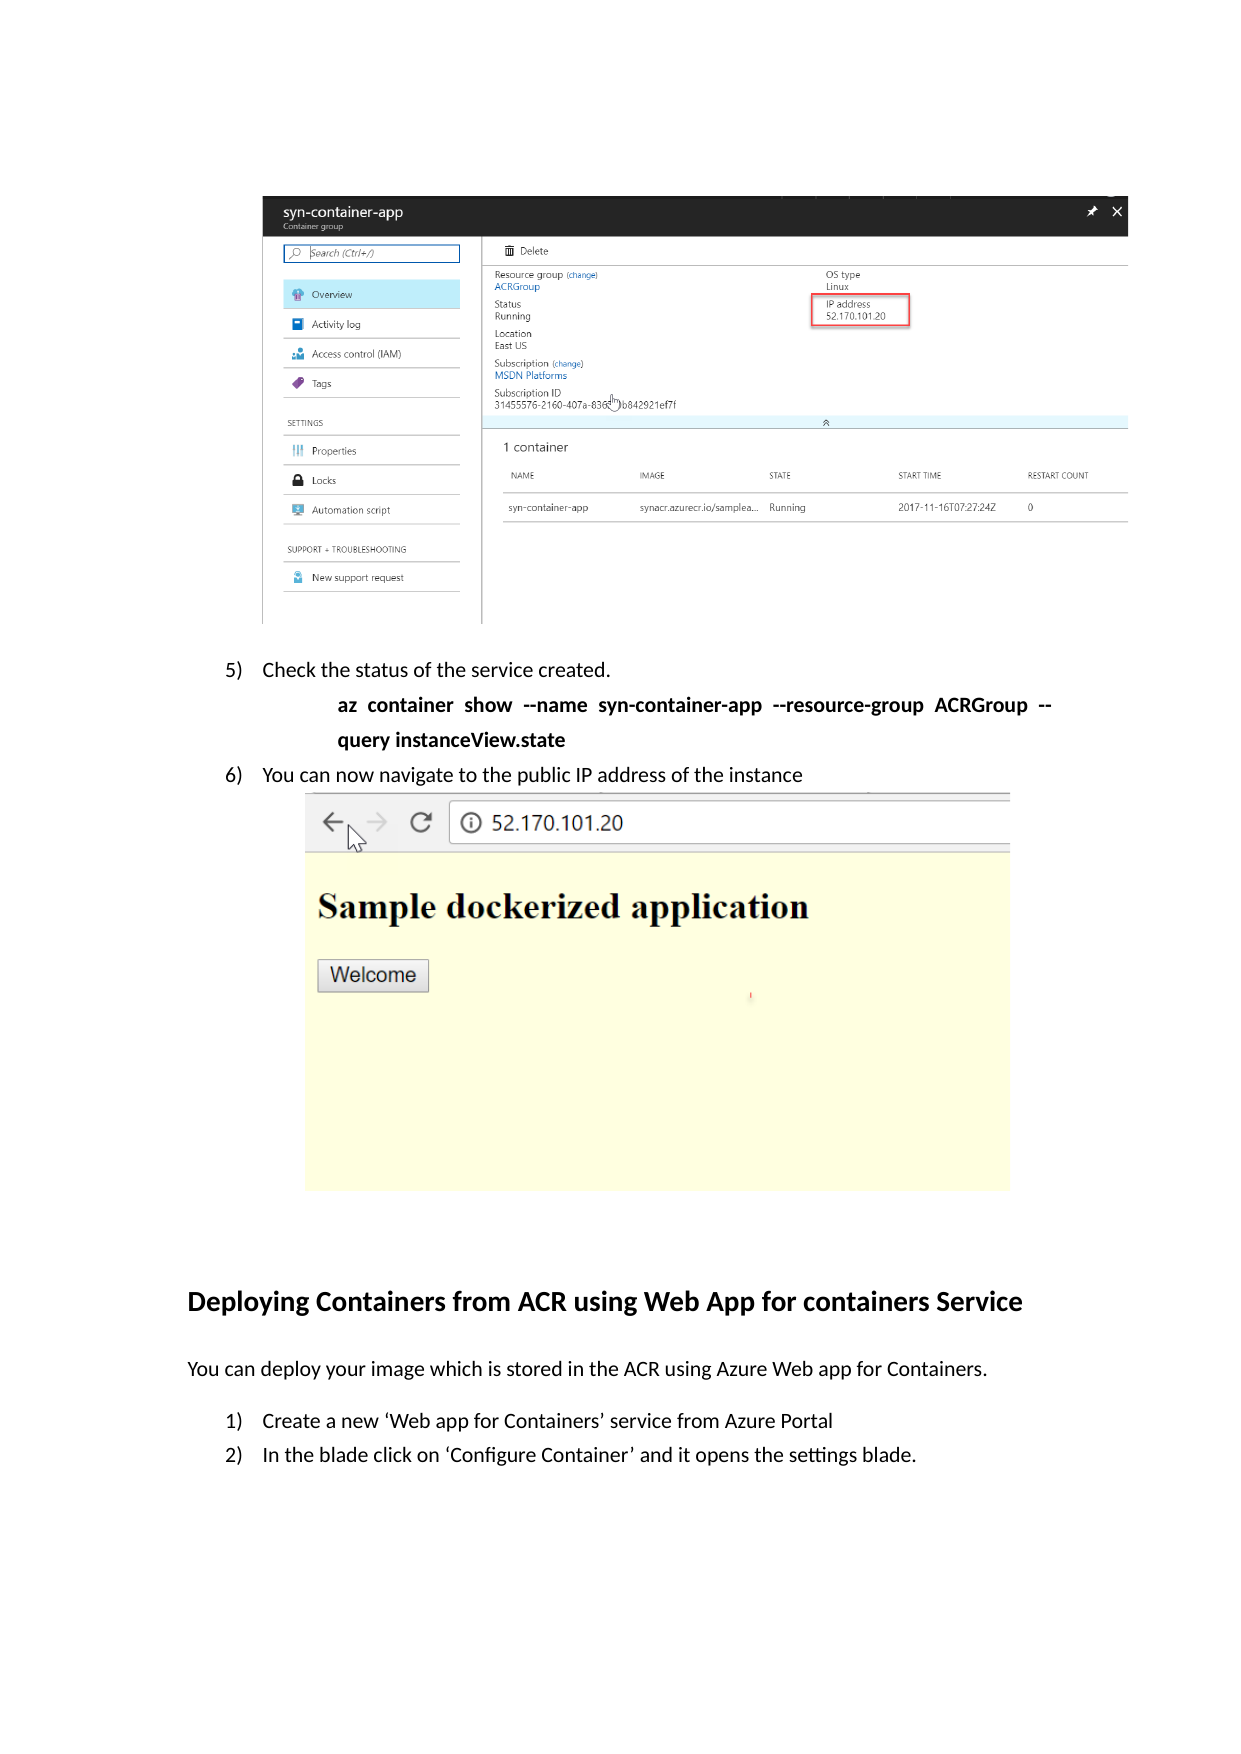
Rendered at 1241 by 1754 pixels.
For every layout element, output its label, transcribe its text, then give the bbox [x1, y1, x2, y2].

list Create a new ‘Web app for Containers’ service from Azure Portal [225, 1404, 1053, 1436]
list You can now navigate to the public IP address of the instance [225, 758, 1053, 790]
list Check the status of the service created. [225, 654, 1053, 686]
list In the blade click on ‘Configure Container’ and it opens the settings blade. [225, 1438, 1053, 1471]
list az container show --name syn-container-app --resource-group ACRGroup --query instanceView.state [337, 688, 1053, 756]
picture [262, 196, 1129, 624]
picture [305, 792, 1011, 1191]
text Deploying Containers from ACR using Web App for containers Service [187, 1268, 1053, 1333]
text You can deploy your image which is stored in the ACR using Azure Web app for Containers. [187, 1353, 1053, 1385]
